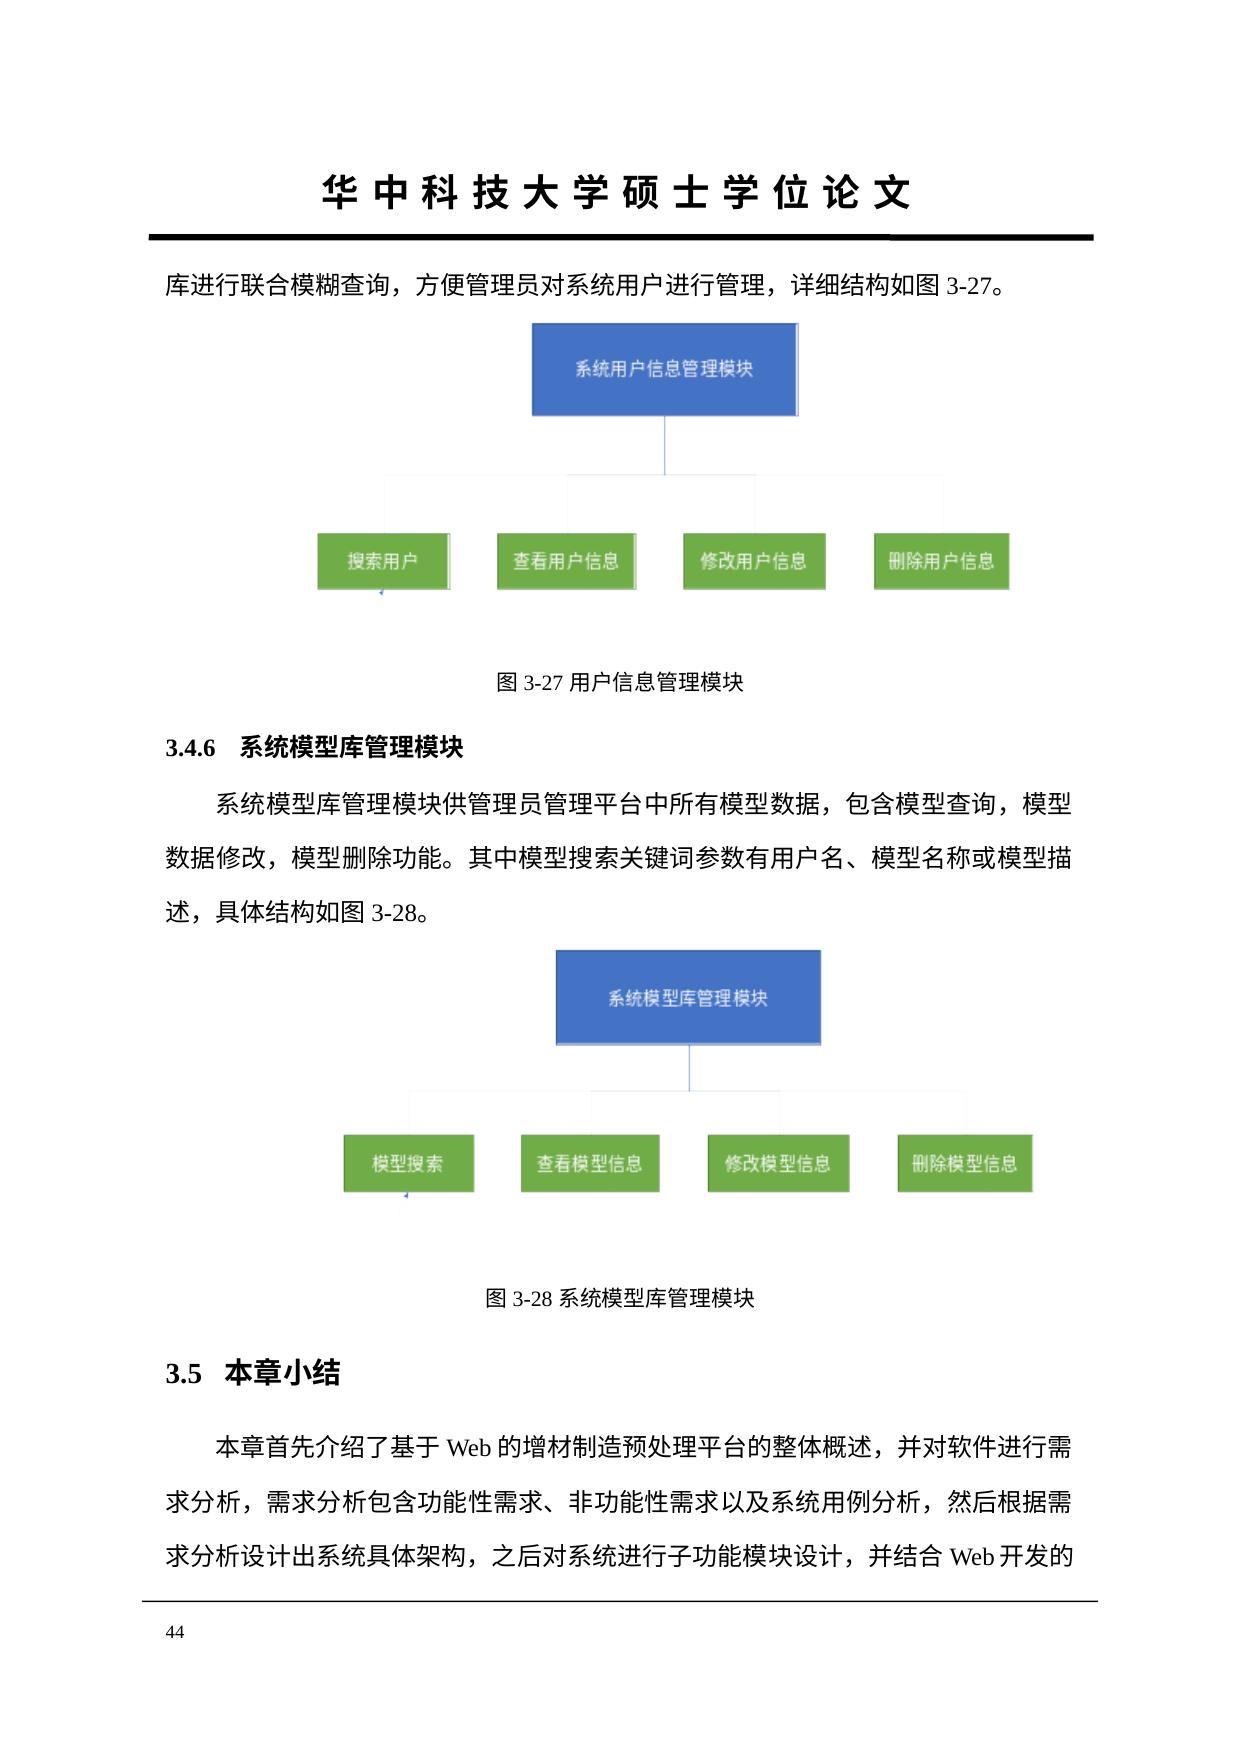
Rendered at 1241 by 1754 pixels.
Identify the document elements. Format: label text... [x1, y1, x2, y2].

subtitle 系统模型库管理模块 [165, 727, 1075, 763]
subtitle 本章小结 [165, 1350, 1075, 1392]
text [165, 1428, 1075, 1573]
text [165, 266, 1075, 302]
